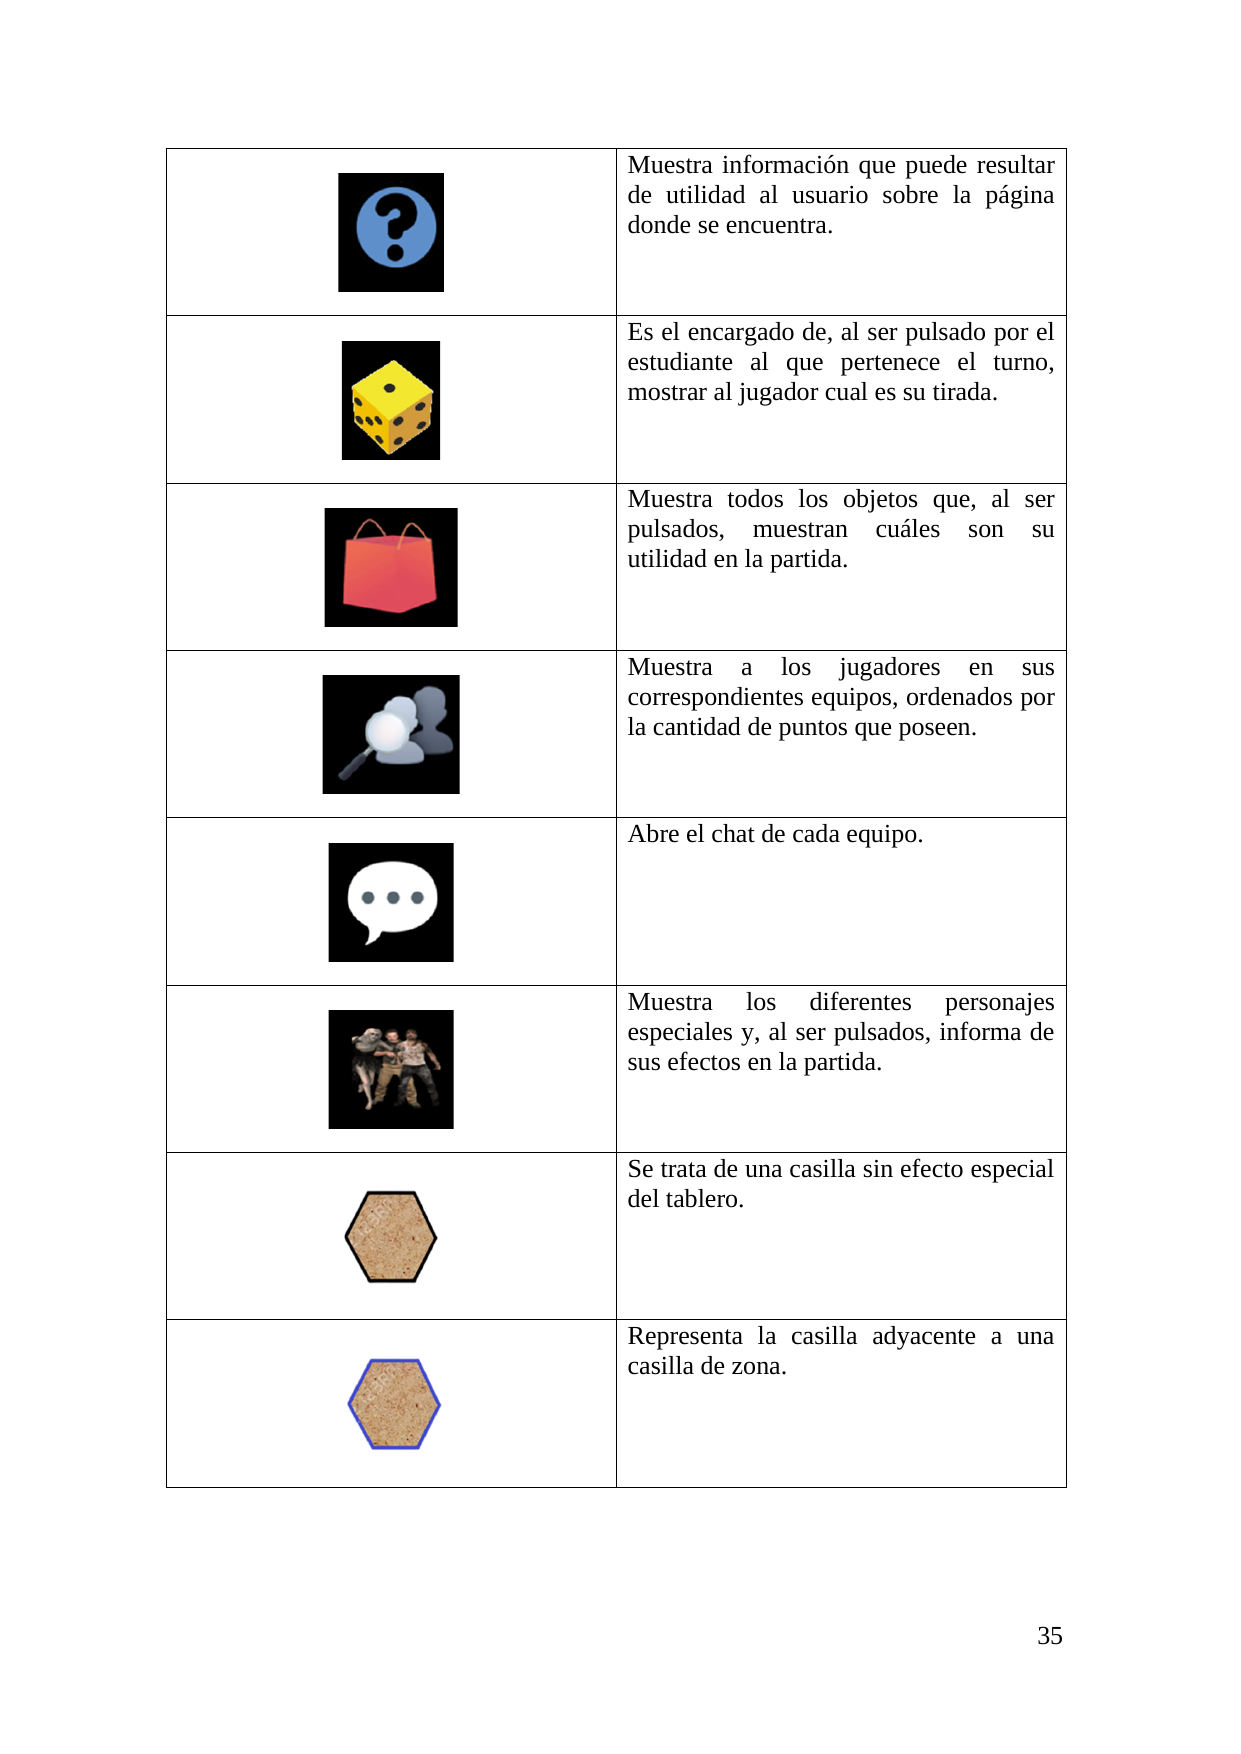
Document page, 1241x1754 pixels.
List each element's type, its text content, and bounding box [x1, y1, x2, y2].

picture [341, 341, 441, 460]
table_cell [167, 818, 616, 984]
table_cell Es el encargado de, al ser pulsado por el estudiante al que pertenece el turno, mostrar al jugador cual es su tirada. [617, 316, 1066, 482]
table_cell [167, 484, 616, 650]
table_cell [167, 651, 616, 817]
table_cell [167, 316, 616, 482]
picture [328, 843, 454, 962]
table_cell Representa la casilla adyacente a una casilla de zona. [617, 1320, 1066, 1487]
table_cell Se trata de una casilla sin efecto especial del tablero. [617, 1153, 1066, 1319]
picture [338, 173, 444, 292]
table_cell [167, 149, 616, 315]
table_cell [167, 1320, 616, 1487]
table_cell [167, 1153, 616, 1319]
table_cell [167, 986, 616, 1152]
picture [328, 1010, 454, 1129]
table_cell Abre el chat de cada equipo. [617, 818, 1066, 984]
picture [322, 1178, 460, 1297]
picture [324, 508, 458, 627]
table_cell Muestra a los jugadores en sus correspondientes equipos, ordenados por la cantidad de puntos que poseen. [617, 651, 1066, 817]
picture [334, 1345, 448, 1464]
table_cell Muestra todos los objetos que, al ser pulsados, muestran cuáles son su utilidad en la partida. [617, 484, 1066, 650]
table_cell Muestra los diferentes personajes especiales y, al ser pulsados, informa de sus efectos en la partida. [617, 986, 1066, 1152]
picture [322, 675, 460, 794]
table_cell Muestra información que puede resultar de utilidad al usuario sobre la página donde se encuentra. [617, 149, 1066, 315]
